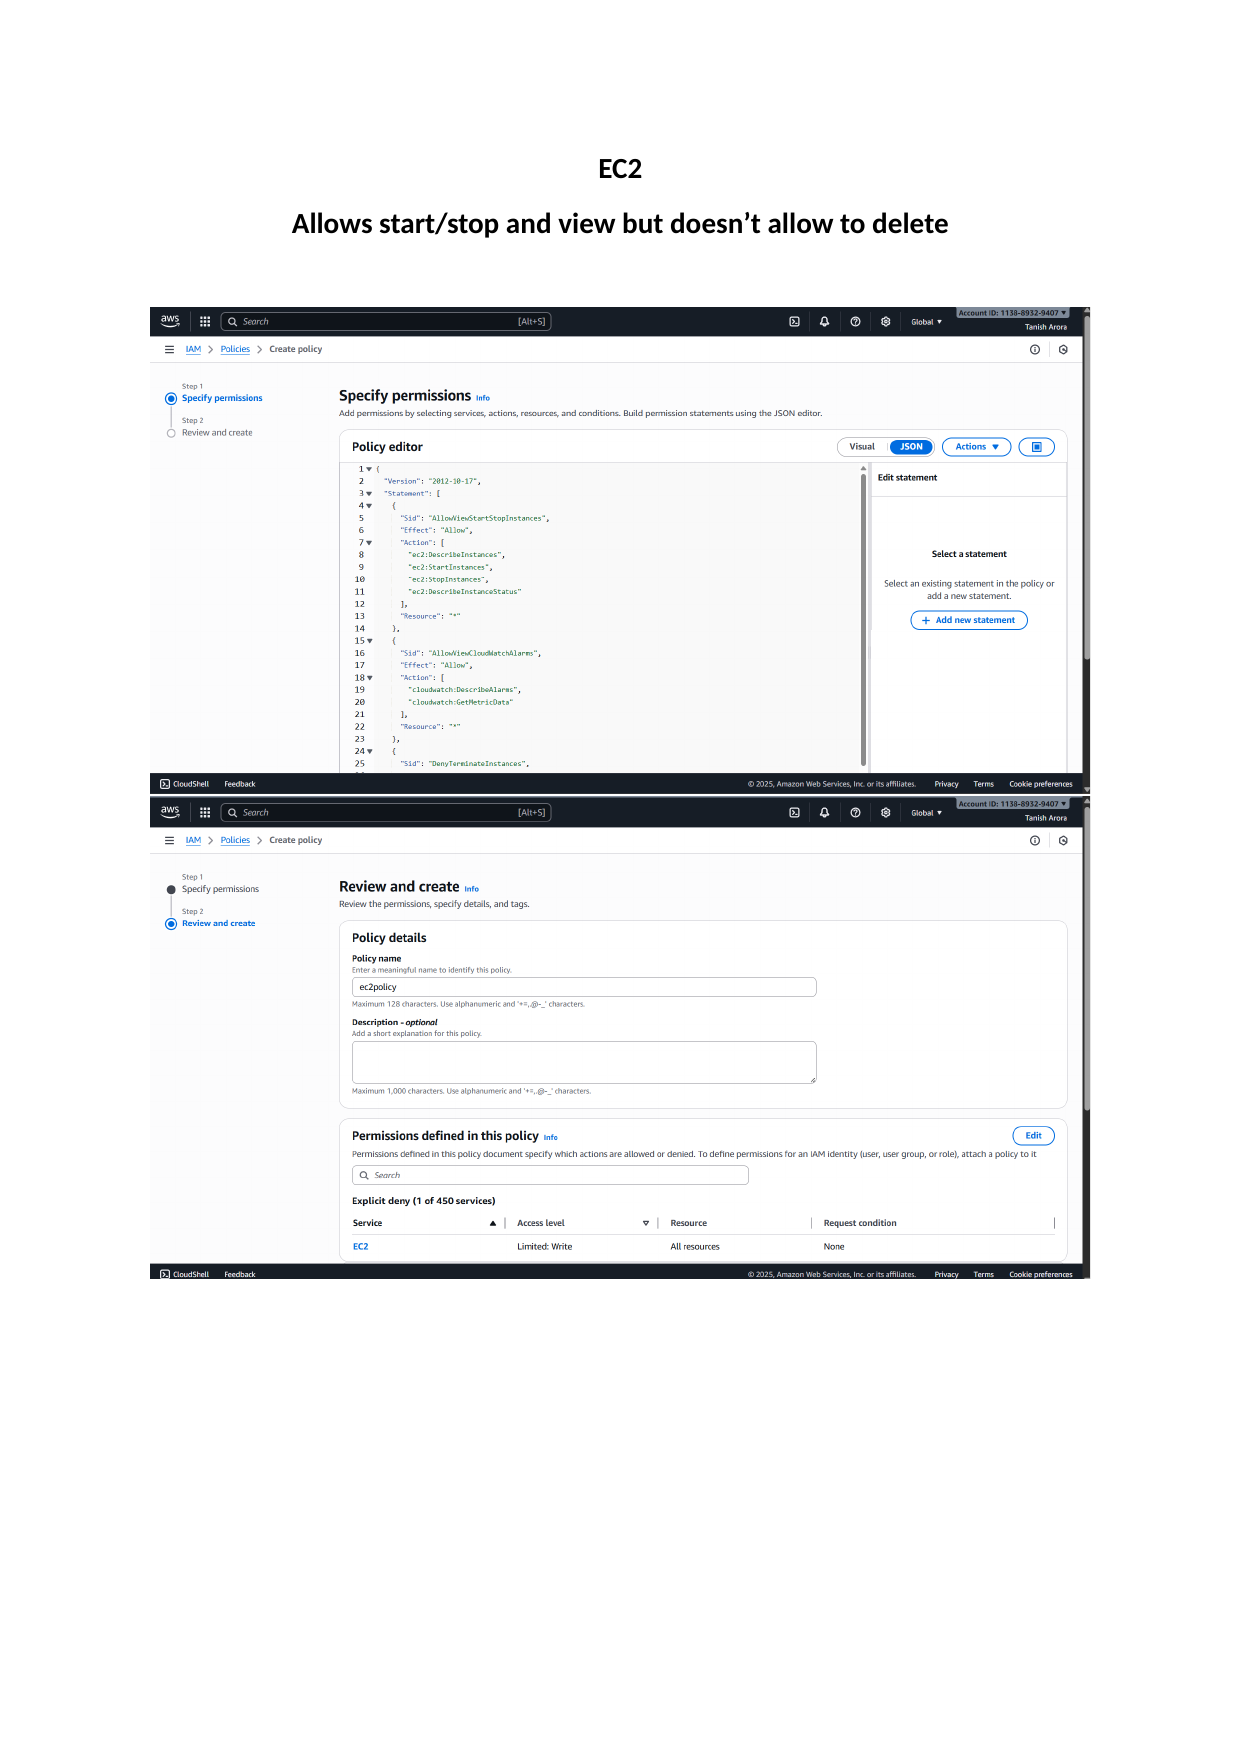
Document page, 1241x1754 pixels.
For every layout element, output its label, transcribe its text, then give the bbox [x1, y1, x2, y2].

picture [150, 307, 1091, 794]
text Allows start/stop and view but doesn’t allow to delete [150, 205, 1090, 241]
picture [150, 796, 1091, 1279]
text EC2 [150, 150, 1090, 186]
